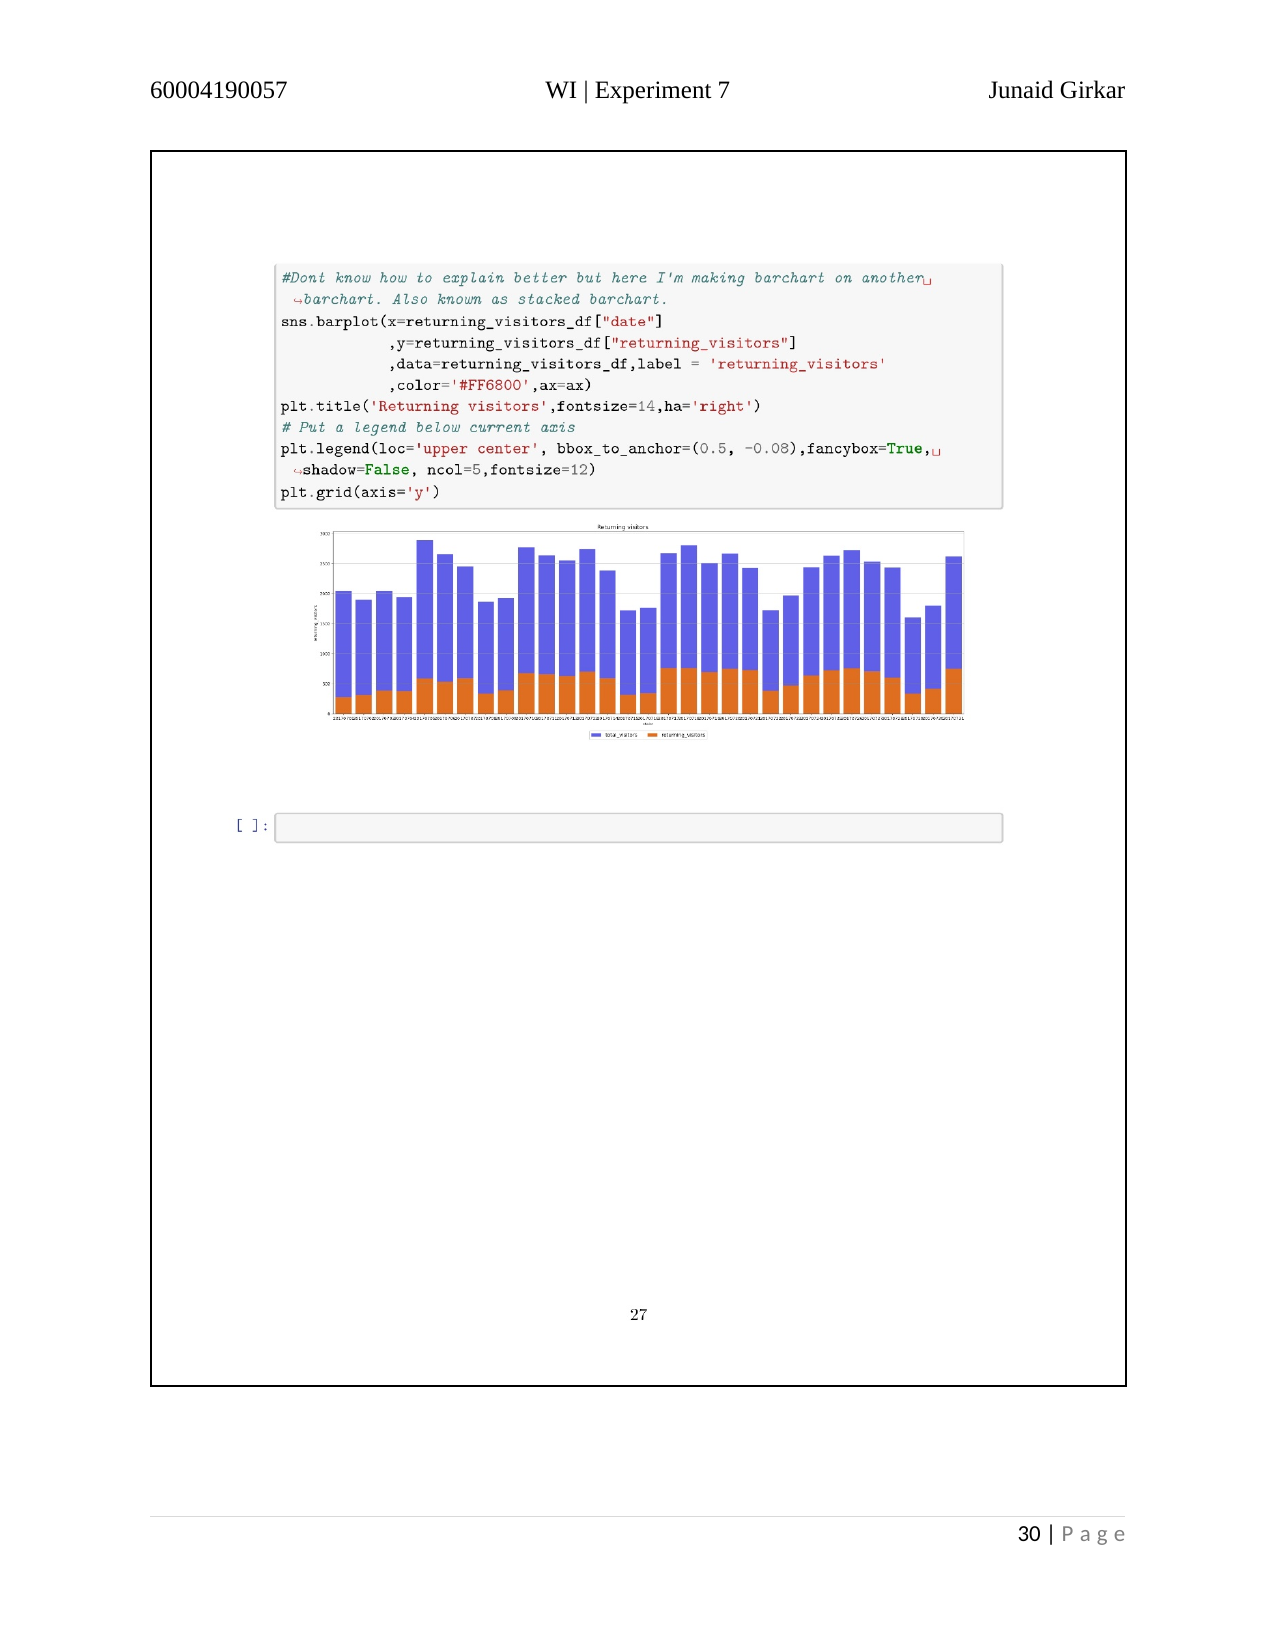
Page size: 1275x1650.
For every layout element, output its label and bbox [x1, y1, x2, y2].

table_header [1115, 152, 1125, 1385]
picture [162, 152, 1115, 1385]
table_header [152, 152, 162, 1385]
